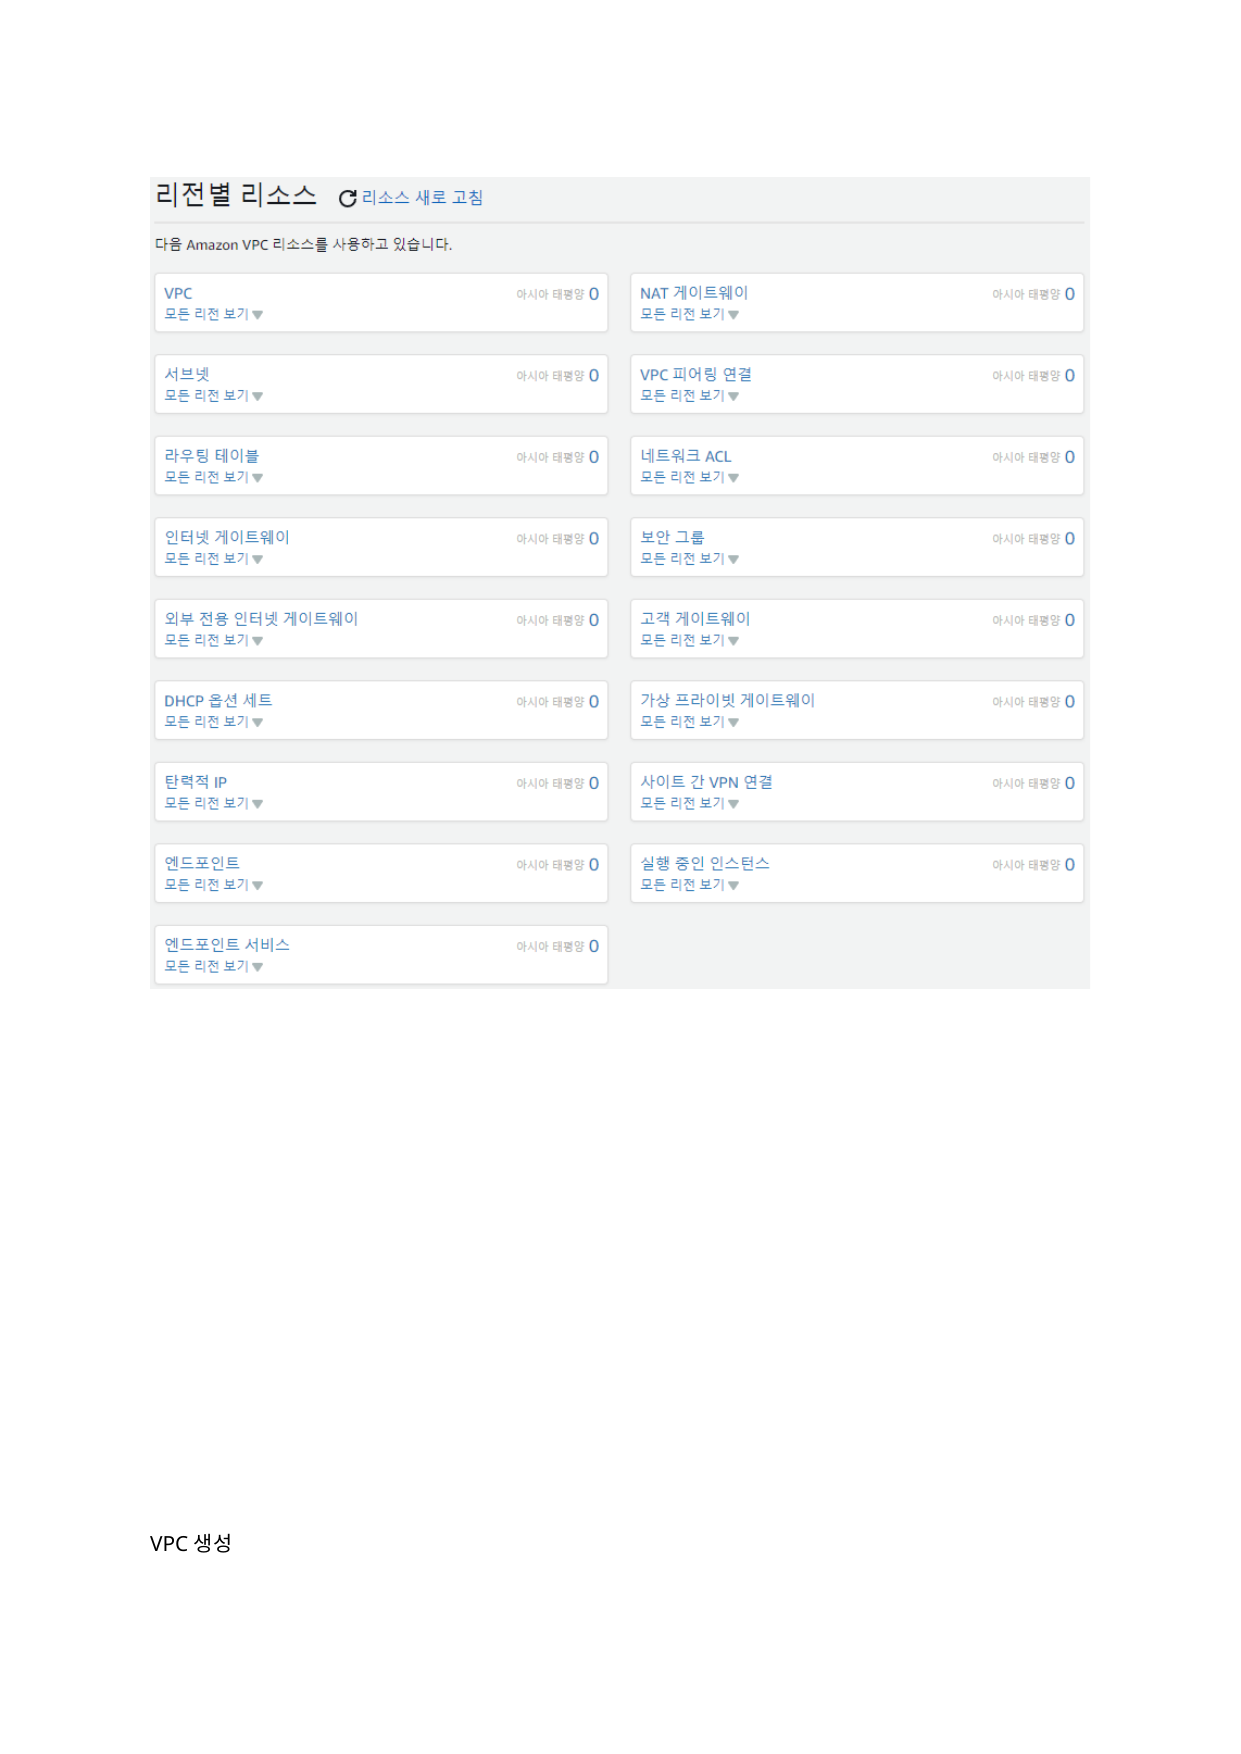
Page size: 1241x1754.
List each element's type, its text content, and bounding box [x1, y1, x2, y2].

picture [150, 177, 1091, 989]
text VPC 생성 [150, 1527, 1090, 1558]
